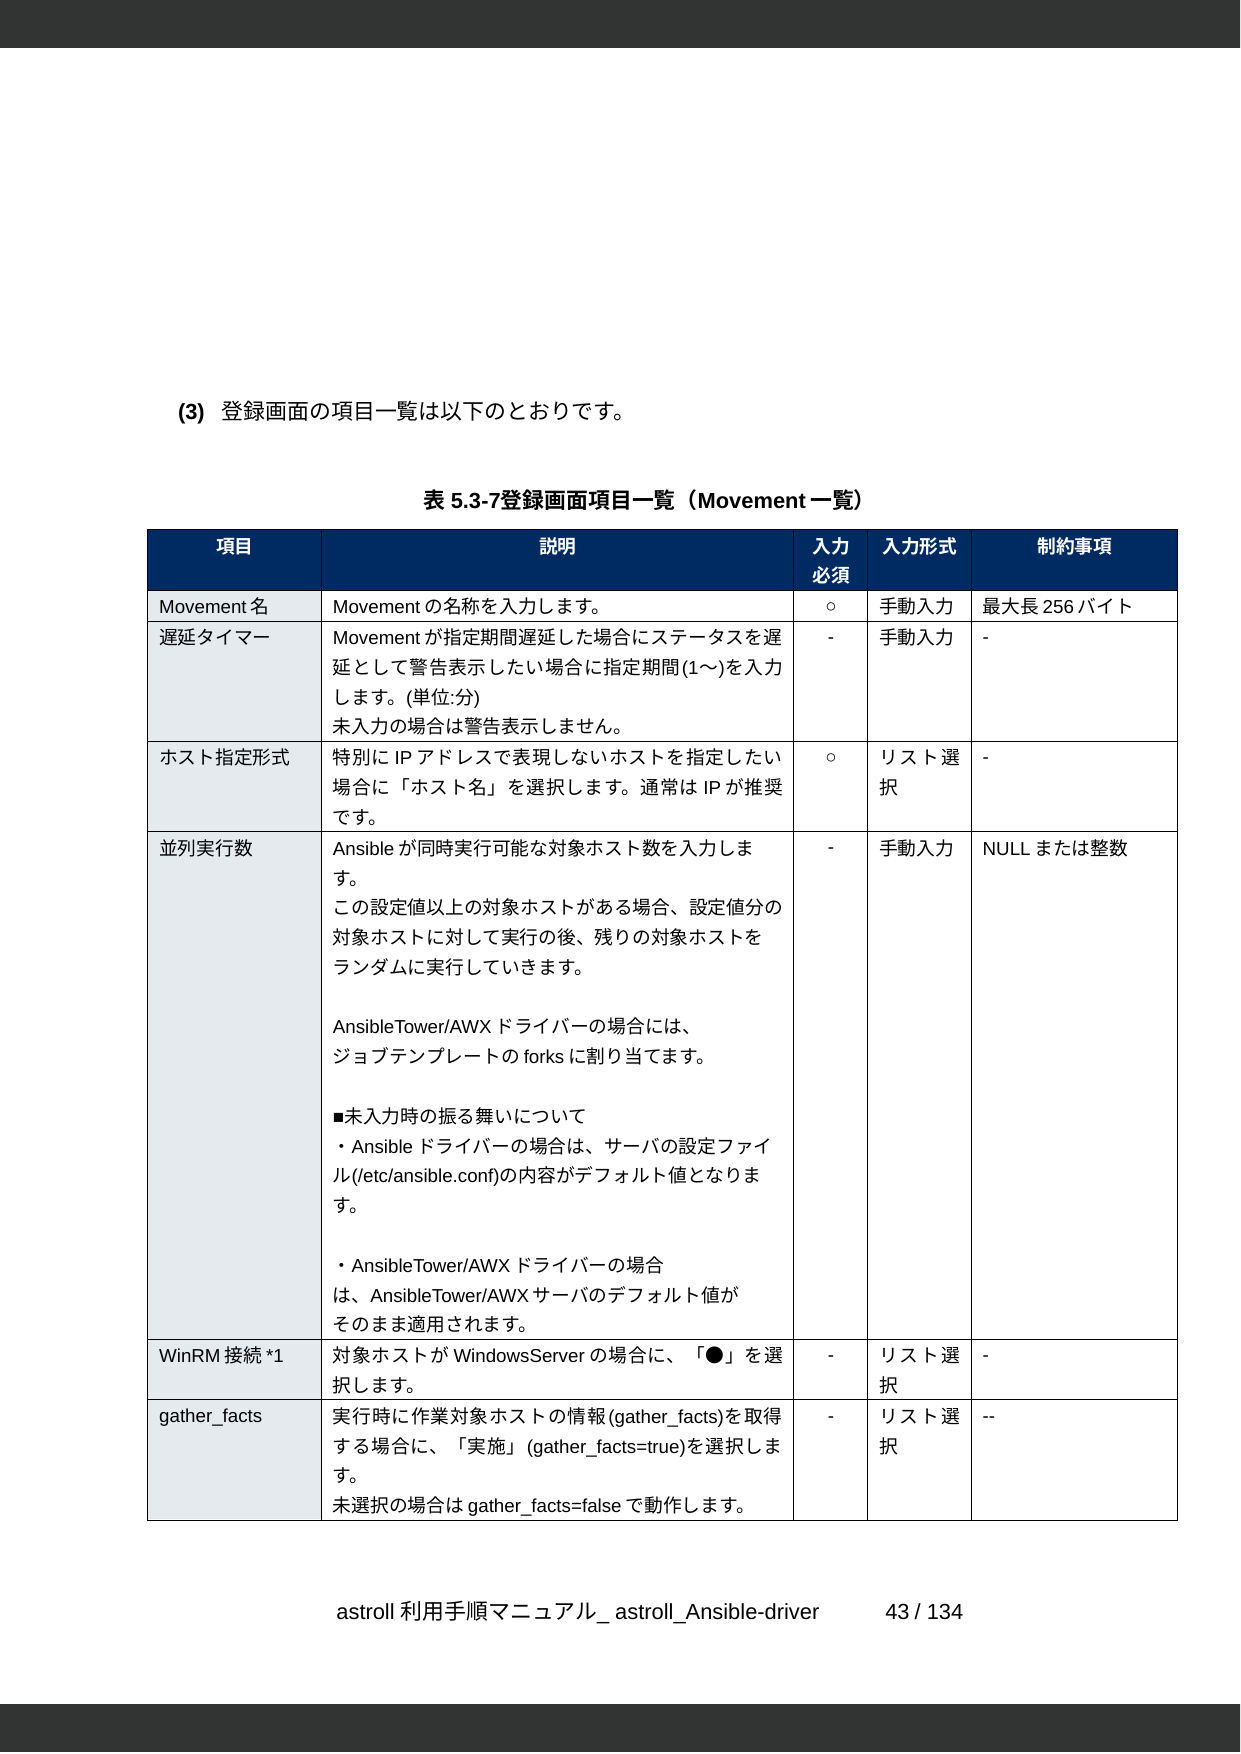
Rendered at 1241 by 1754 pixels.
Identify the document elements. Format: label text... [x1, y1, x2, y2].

table_cell - [794, 1340, 867, 1399]
table_cell - [972, 742, 1177, 831]
table_cell ○ [794, 742, 867, 831]
table_cell 遅延タイマー [148, 622, 321, 741]
table_cell ホスト指定形式 [148, 742, 321, 831]
table_cell 対象ホストがWindowsServerの場合に、「●」を選択します。 [322, 1340, 793, 1399]
table_cell 手動入力 [868, 622, 971, 741]
table_cell - [794, 832, 867, 1339]
table_cell リスト選択 [868, 1340, 971, 1399]
table_cell NULLまたは整数 [972, 832, 1177, 1339]
table_header 項目 [148, 530, 321, 590]
table_cell 手動入力 [868, 832, 971, 1339]
table_cell WinRM接続 *1 [148, 1340, 321, 1399]
table_cell 手動入力 [868, 591, 971, 621]
table_cell リスト選択 [868, 1400, 971, 1519]
table_cell 実行時に作業対象ホストの情報(gather_facts)を取得する場合に、「実施」(gather_facts=true)を選択します。 未選択の場合はgather_facts=falseで動作します。 [322, 1400, 793, 1519]
table_cell 並列実行数 [148, 832, 321, 1339]
table_header 制約事項 [972, 530, 1177, 590]
picture [0, 0, 1241, 48]
table_header 入力形式 [868, 530, 971, 590]
table_cell Movementの名称を入力します。 [322, 591, 793, 621]
list 登録画面の項目一覧は以下のとおりです。 [178, 380, 1152, 440]
table_cell - [794, 622, 867, 741]
table_cell - [794, 1400, 867, 1519]
table_cell gather_facts [148, 1400, 321, 1519]
picture [0, 1704, 1241, 1752]
table_header 説明 [322, 530, 793, 590]
table_cell リスト選択 [868, 742, 971, 831]
table_cell 特別にIPアドレスで表現しないホストを指定したい場合に「ホスト名」を選択します。通常はIPが推奨です。 [322, 742, 793, 831]
table_cell 最大長256バイト [972, 591, 1177, 621]
table_cell Movement名 [148, 591, 321, 621]
table_cell - [972, 1340, 1177, 1399]
table_cell -- [972, 1400, 1177, 1519]
table_cell - [972, 622, 1177, 741]
table_cell Ansibleが同時実行可能な対象ホスト数を入力します。 この設定値以上の対象ホストがある場合、設定値分の 対象ホストに対して実行の後、残りの対象ホストを ランダムに実行していきます。 AnsibleTower/AWXドライバーの場合には、 ジョブテンプレートのforksに割り当てます。 ■未入力時の振る舞いについて ・Ansibleドライバーの場合は、サーバの設定ファイル(/etc/ansible.conf)の内容がデフォルト値となります。 ・AnsibleTower/AWXドライバーの場合は、AnsibleTower/AWXサーバのデフォルト値が そのまま適用されます。 [322, 832, 793, 1339]
table_cell ○ [794, 591, 867, 621]
table_header 入力 必須 [794, 530, 867, 590]
table_cell Movementが指定期間遅延した場合にステータスを遅延として警告表示したい場合に指定期間(1～)を入力します。(単位:分) 未入力の場合は警告表示しません。 [322, 622, 793, 741]
